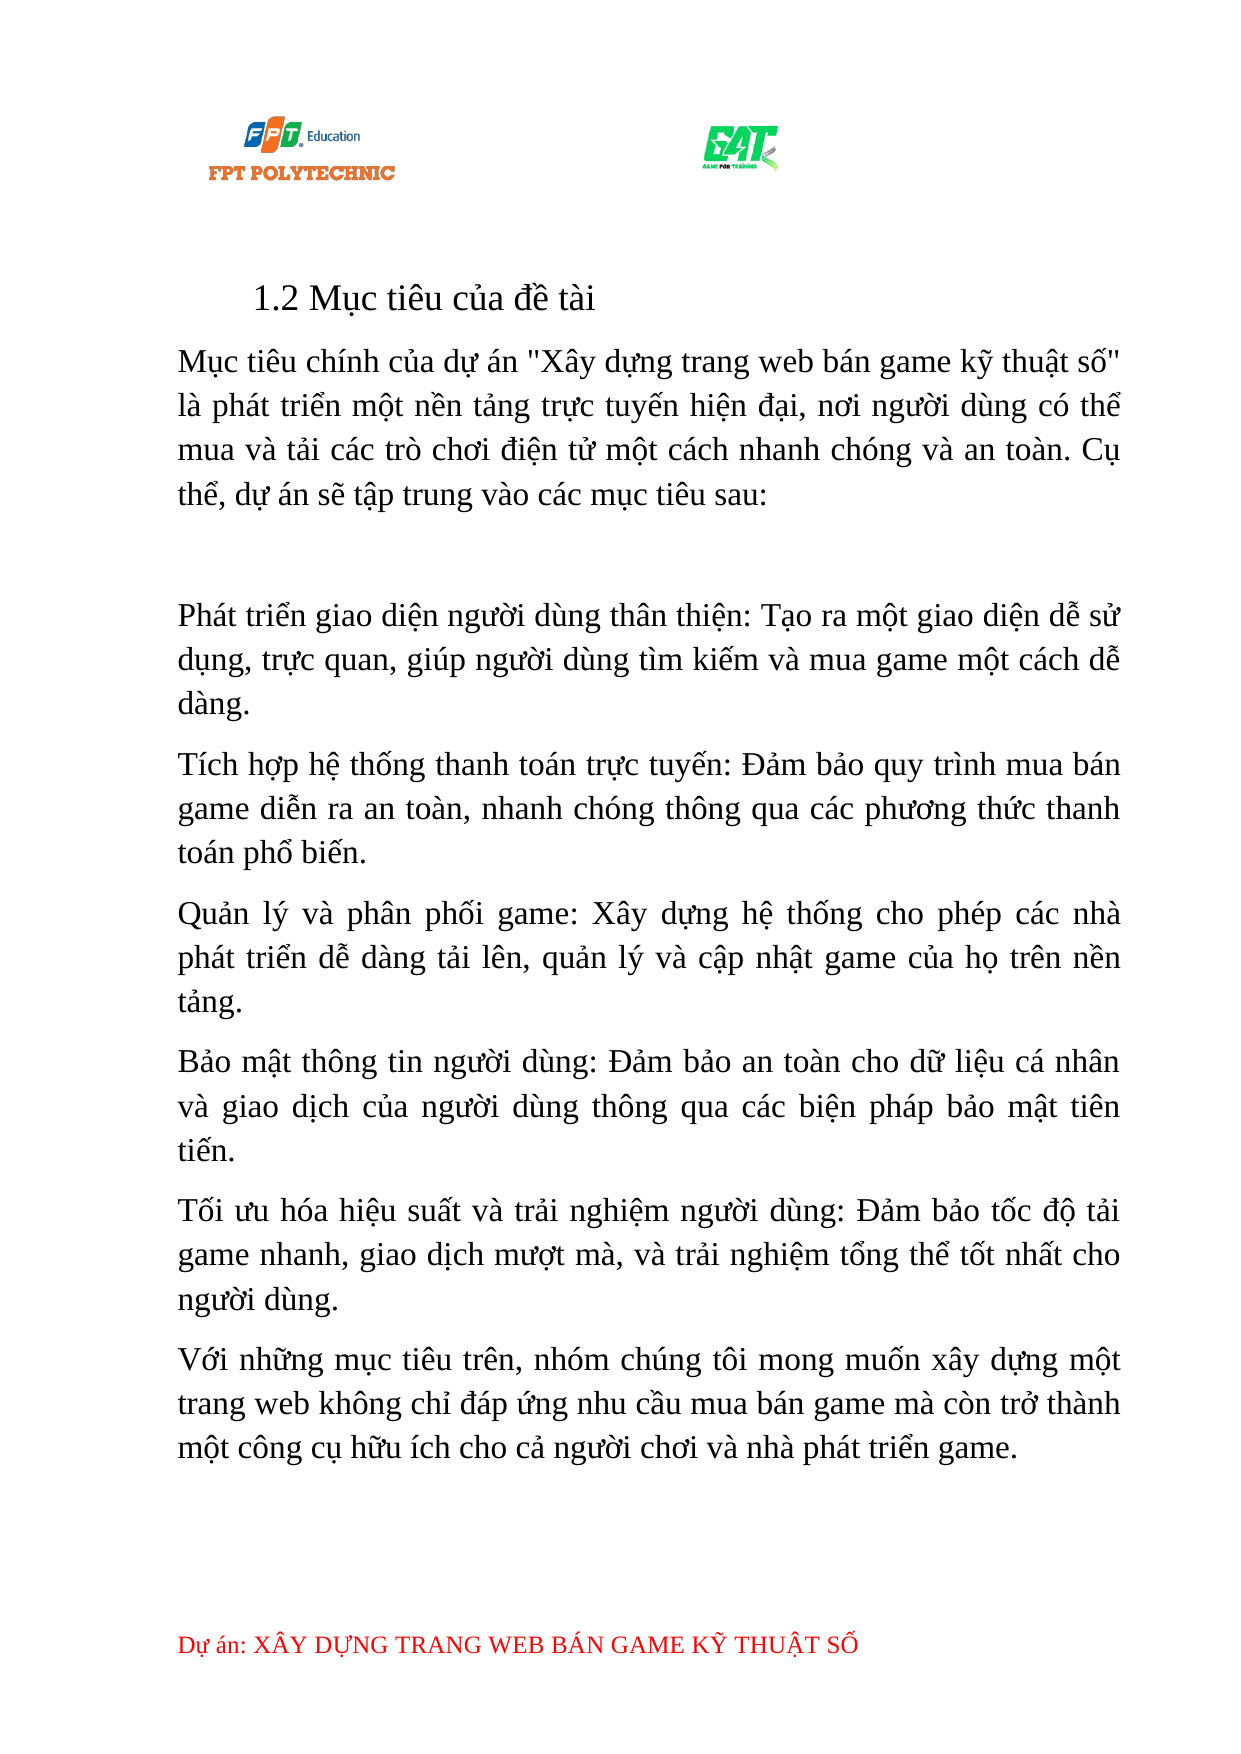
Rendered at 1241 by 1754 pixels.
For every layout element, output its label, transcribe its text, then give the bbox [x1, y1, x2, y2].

list Tích hợp hệ thống thanh toán trực tuyến: Đảm bảo quy trình mua bán game diễn ra an toàn, nhanh chóng thông qua các phương thức thanh toán phổ biến. [177, 744, 1122, 871]
list Quản lý và phân phối game: Xây dựng hệ thống cho phép các nhà phát triển dễ dàng tải lên, quản lý và cập nhật game của họ trên nền tảng. [177, 893, 1122, 1019]
list Tối ưu hóa hiệu suất và trải nghiệm người dùng: Đảm bảo tốc độ tải game nhanh, giao dịch mượt mà, và trải nghiệm tổng thể tốt nhất cho người dùng. [177, 1191, 1122, 1317]
list Phát triển giao diện người dùng thân thiện: Tạo ra một giao diện dễ sử dụng, trực quan, giúp người dùng tìm kiếm và mua game một cách dễ dàng. [177, 595, 1122, 722]
list Mục tiêu của đề tài [177, 275, 1122, 318]
picture [202, 110, 401, 186]
list Bảo mật thông tin người dùng: Đảm bảo an toàn cho dữ liệu cá nhân và giao dịch của người dùng thông qua các biện pháp bảo mật tiên tiến. [177, 1042, 1122, 1168]
list Với những mục tiêu trên, nhóm chúng tôi mong muốn xây dựng một trang web không chỉ đáp ứng nhu cầu mua bán game mà còn trở thành một công cụ hữu ích cho cả người chơi và nhà phát triển game. [177, 1339, 1122, 1495]
picture [700, 104, 782, 186]
list Mục tiêu chính của dự án "Xây dựng trang web bán game kỹ thuật số" là phát triển một nền tảng trực tuyến hiện đại, nơi người dùng có thể mua và tải các trò chơi điện tử một cách nhanh chóng và an toàn. Cụ thể, dự án sẽ tập trung vào các mục tiêu sau: [177, 342, 1122, 512]
